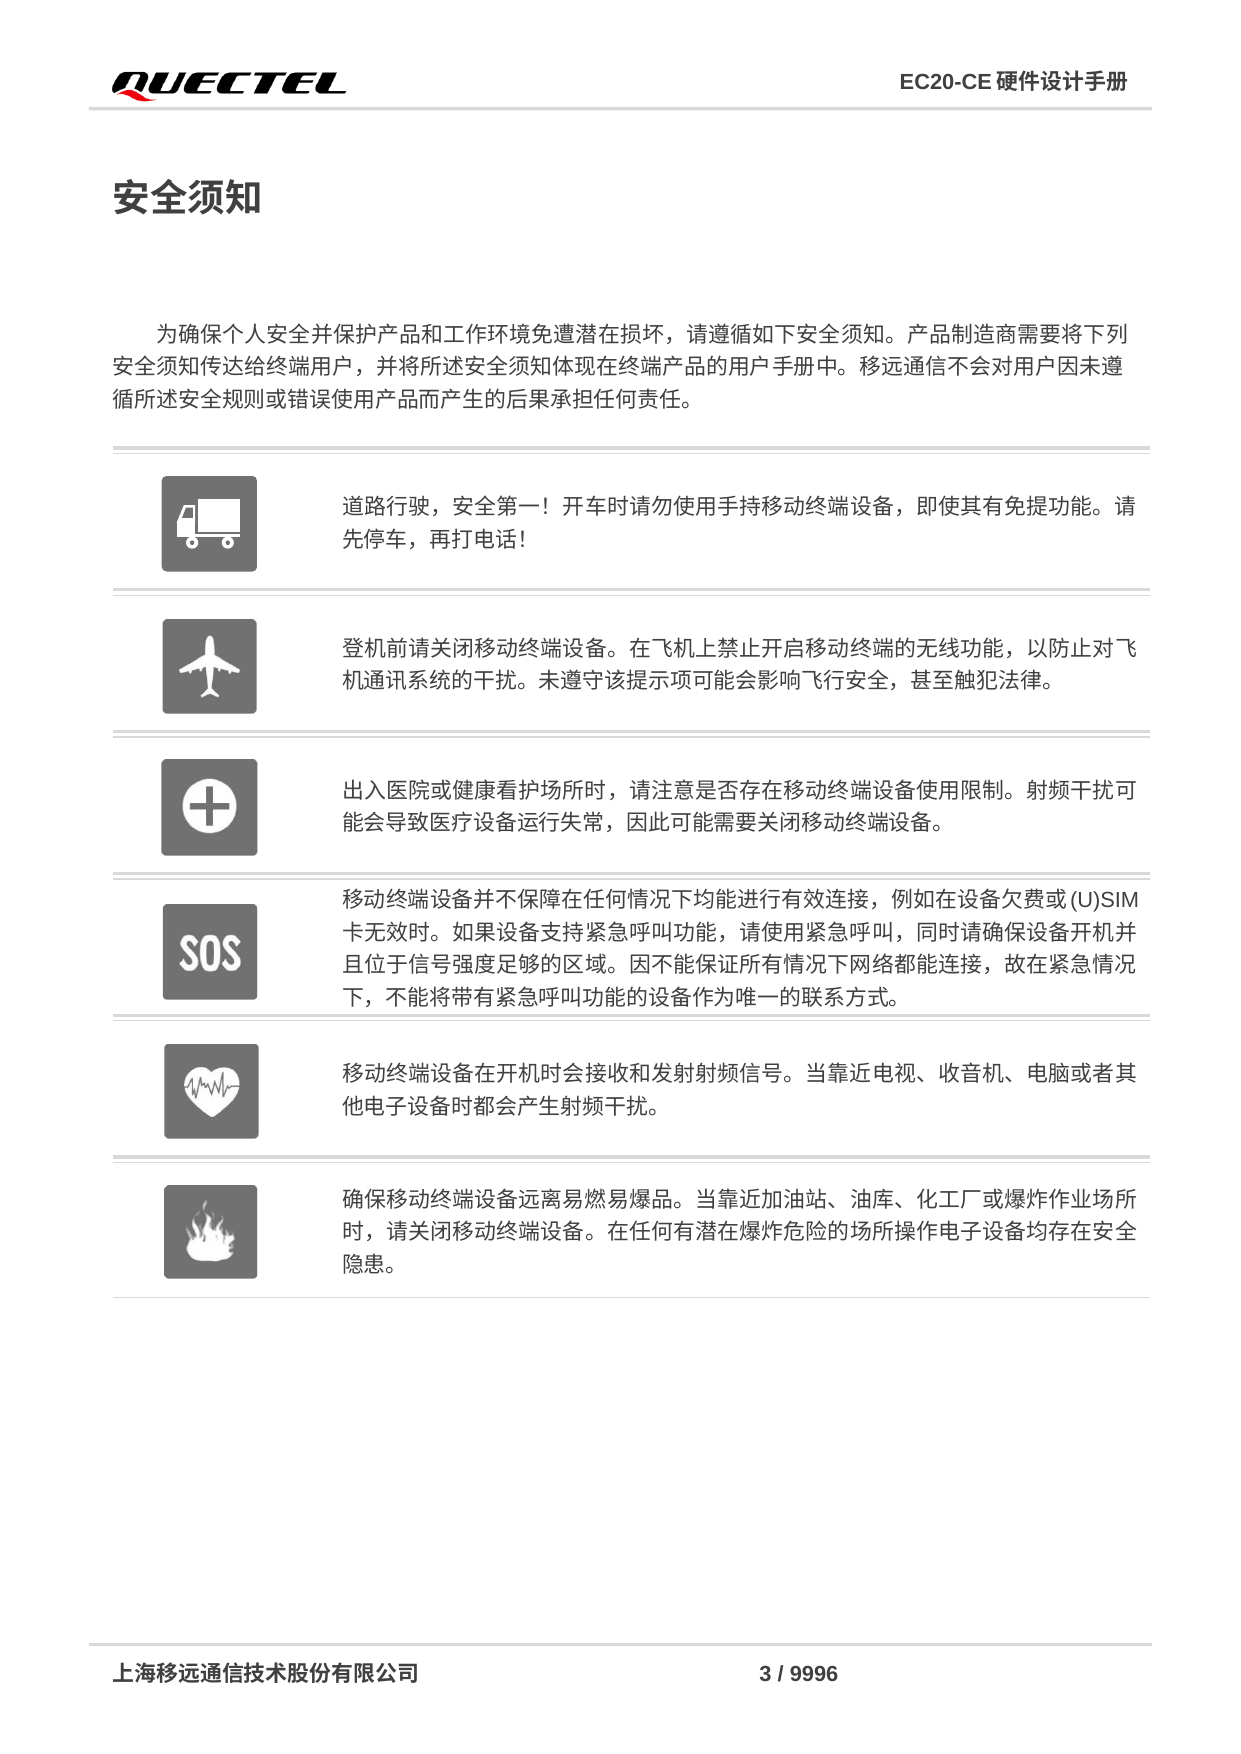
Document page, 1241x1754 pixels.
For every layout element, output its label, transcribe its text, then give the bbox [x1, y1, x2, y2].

table_cell [113, 1163, 331, 1297]
picture [162, 619, 257, 714]
table_cell 确保移动终端设备远离易燃易爆品。当靠近加油站、油库、化工厂或爆炸作业场所时，请关闭移动终端设备。在任何有潜在爆炸危险的场所操作电子设备均存在安全隐患。 [331, 1163, 1150, 1297]
table_header [113, 454, 331, 588]
table_cell 出入医院或健康看护场所时，请注意是否存在移动终端设备使用限制。射频干扰可能会导致医疗设备运行失常，因此可能需要关闭移动终端设备。 [331, 738, 1150, 872]
text 为确保个人安全并保护产品和工作环境免遭潜在损坏，请遵循如下安全须知。产品制造商需要将下列安全须知传达给终端用户，并将所述安全须知体现在终端产品的用户手册中。移远通信不会对用户因未遵循所述安全规则或错误使用产品而产生的后果承担任何责任。 [112, 316, 1128, 414]
text 安全须知 [112, 162, 1128, 227]
picture [164, 1185, 258, 1279]
picture [104, 65, 353, 107]
table_cell 移动终端设备并不保障在任何情况下均能进行有效连接，例如在设备欠费或(U)SIM卡无效时。如果设备支持紧急呼叫功能，请使用紧急呼叫，同时请确保设备开机并且位于信号强度足够的区域。因不能保证所有情况下网络都能连接，故在紧急情况下，不能将带有紧急呼叫功能的设备作为唯一的联系方式。 [331, 880, 1150, 1013]
table_cell [113, 1021, 331, 1155]
picture [162, 904, 258, 1000]
table_cell [113, 591, 331, 595]
table_header 道路行驶，安全第一！开车时请勿使用手持移动终端设备，即使其有免提功能。请先停车，再打电话！ [331, 454, 1150, 588]
table_cell 移动终端设备在开机时会接收和发射射频信号。当靠近电视、收音机、电脑或者其他电子设备时都会产生射频干扰。 [331, 1021, 1150, 1155]
table_cell 登机前请关闭移动终端设备。在飞机上禁止开启移动终端的无线功能，以防止对飞机通讯系统的干扰。未遵守该提示项可能会影响飞行安全，甚至触犯法律。 [331, 596, 1150, 730]
picture [164, 1044, 259, 1139]
table_cell [113, 738, 331, 872]
table_cell [113, 880, 331, 1013]
table_cell [113, 596, 331, 730]
picture [161, 759, 258, 856]
